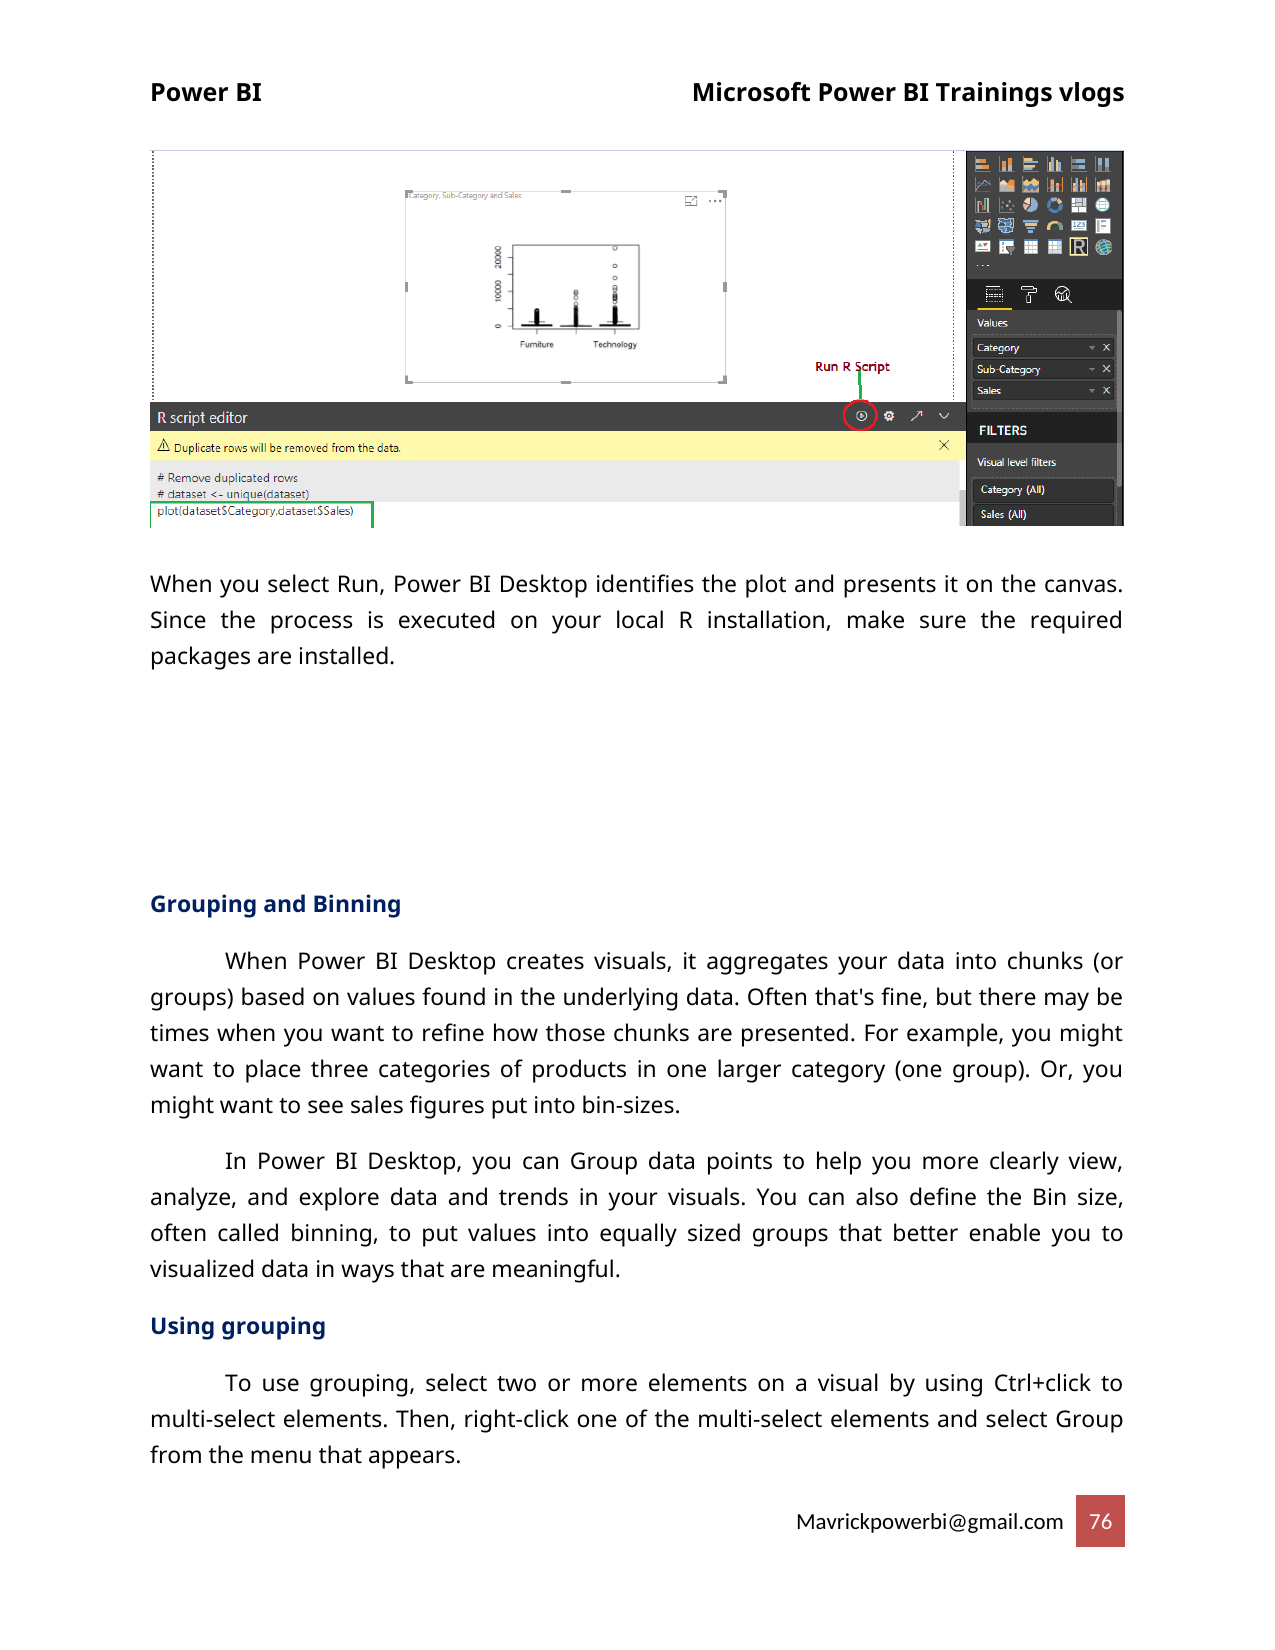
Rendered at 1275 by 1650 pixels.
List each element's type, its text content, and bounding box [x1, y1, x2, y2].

text To use grouping, select two or more elements on a visual by using Ctrl+click to multi-select elements. Then, right-click one of the multi-select elements and select Group from the menu that appears. [150, 1367, 1125, 1470]
text In Power BI Desktop, you can Group data points to help you more clearly view, analyze, and explore data and trends in your visuals. You can also define the Bin size, often called binning, to put values into equally sized groups that better enable you to visualized data in ways that are meaningful. [150, 1145, 1125, 1284]
text When Power BI Desktop creates visuals, it aggregates your data into chunks (or groups) based on values found in the underlying data. Often that's fine, but there may be times when you want to refine how those chunks are presented. For example, you might want to place three categories of products in one larger category (one group). Or, you might want to see sales figures put into bin-sizes. [150, 945, 1125, 1120]
text Using grouping [150, 1310, 1125, 1341]
picture [150, 150, 1124, 528]
text Grouping and Binning [150, 888, 1125, 919]
text When you select Run, Power BI Desktop identifies the plot and presents it on the canvas. Since the process is executed on your local R installation, make sure the required packages are installed. [150, 568, 1125, 671]
